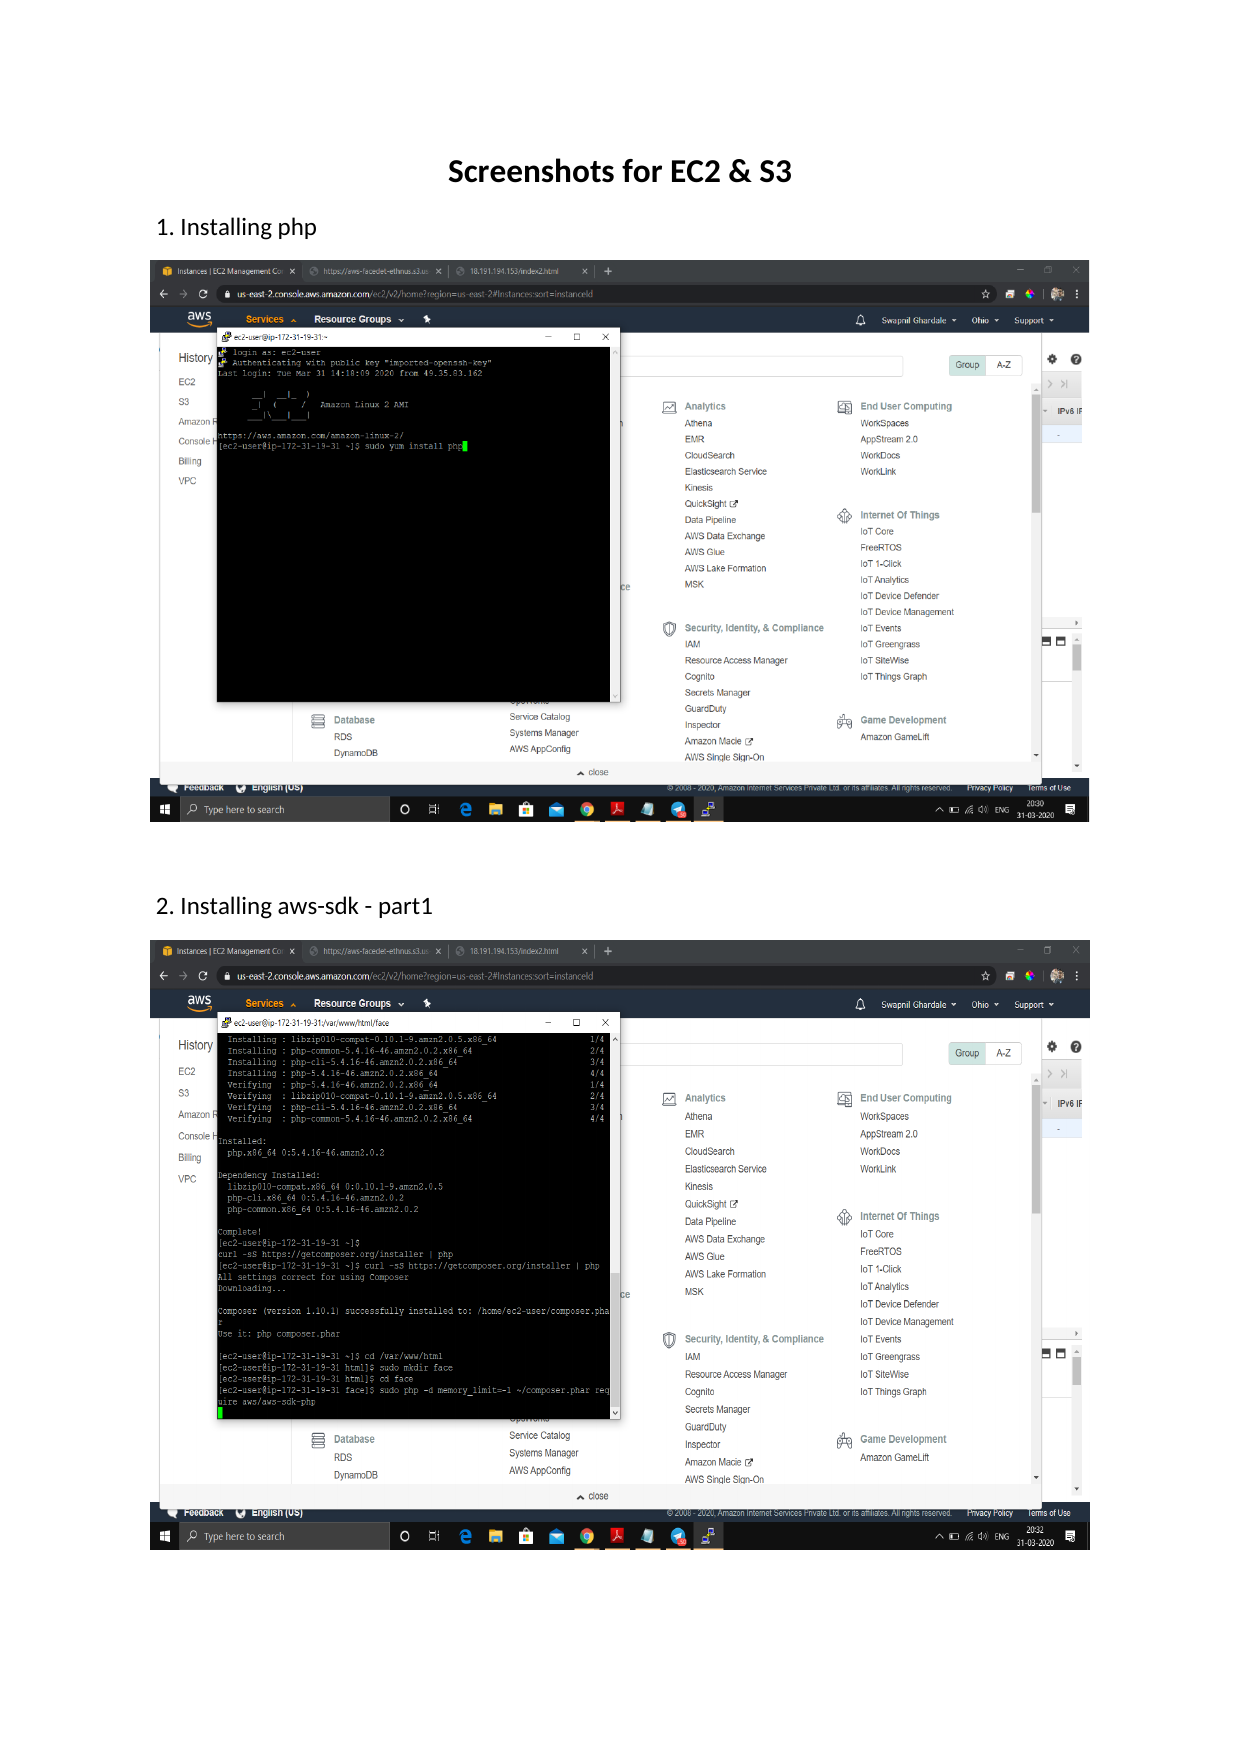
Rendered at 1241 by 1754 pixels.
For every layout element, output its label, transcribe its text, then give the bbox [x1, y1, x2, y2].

picture [150, 260, 1090, 822]
picture [150, 940, 1090, 1550]
text 1. Installing php [150, 211, 1090, 241]
text Screenshots for EC2 & S3 [150, 150, 1090, 191]
text 2. Installing aws-sdk - part1 [150, 890, 1090, 921]
